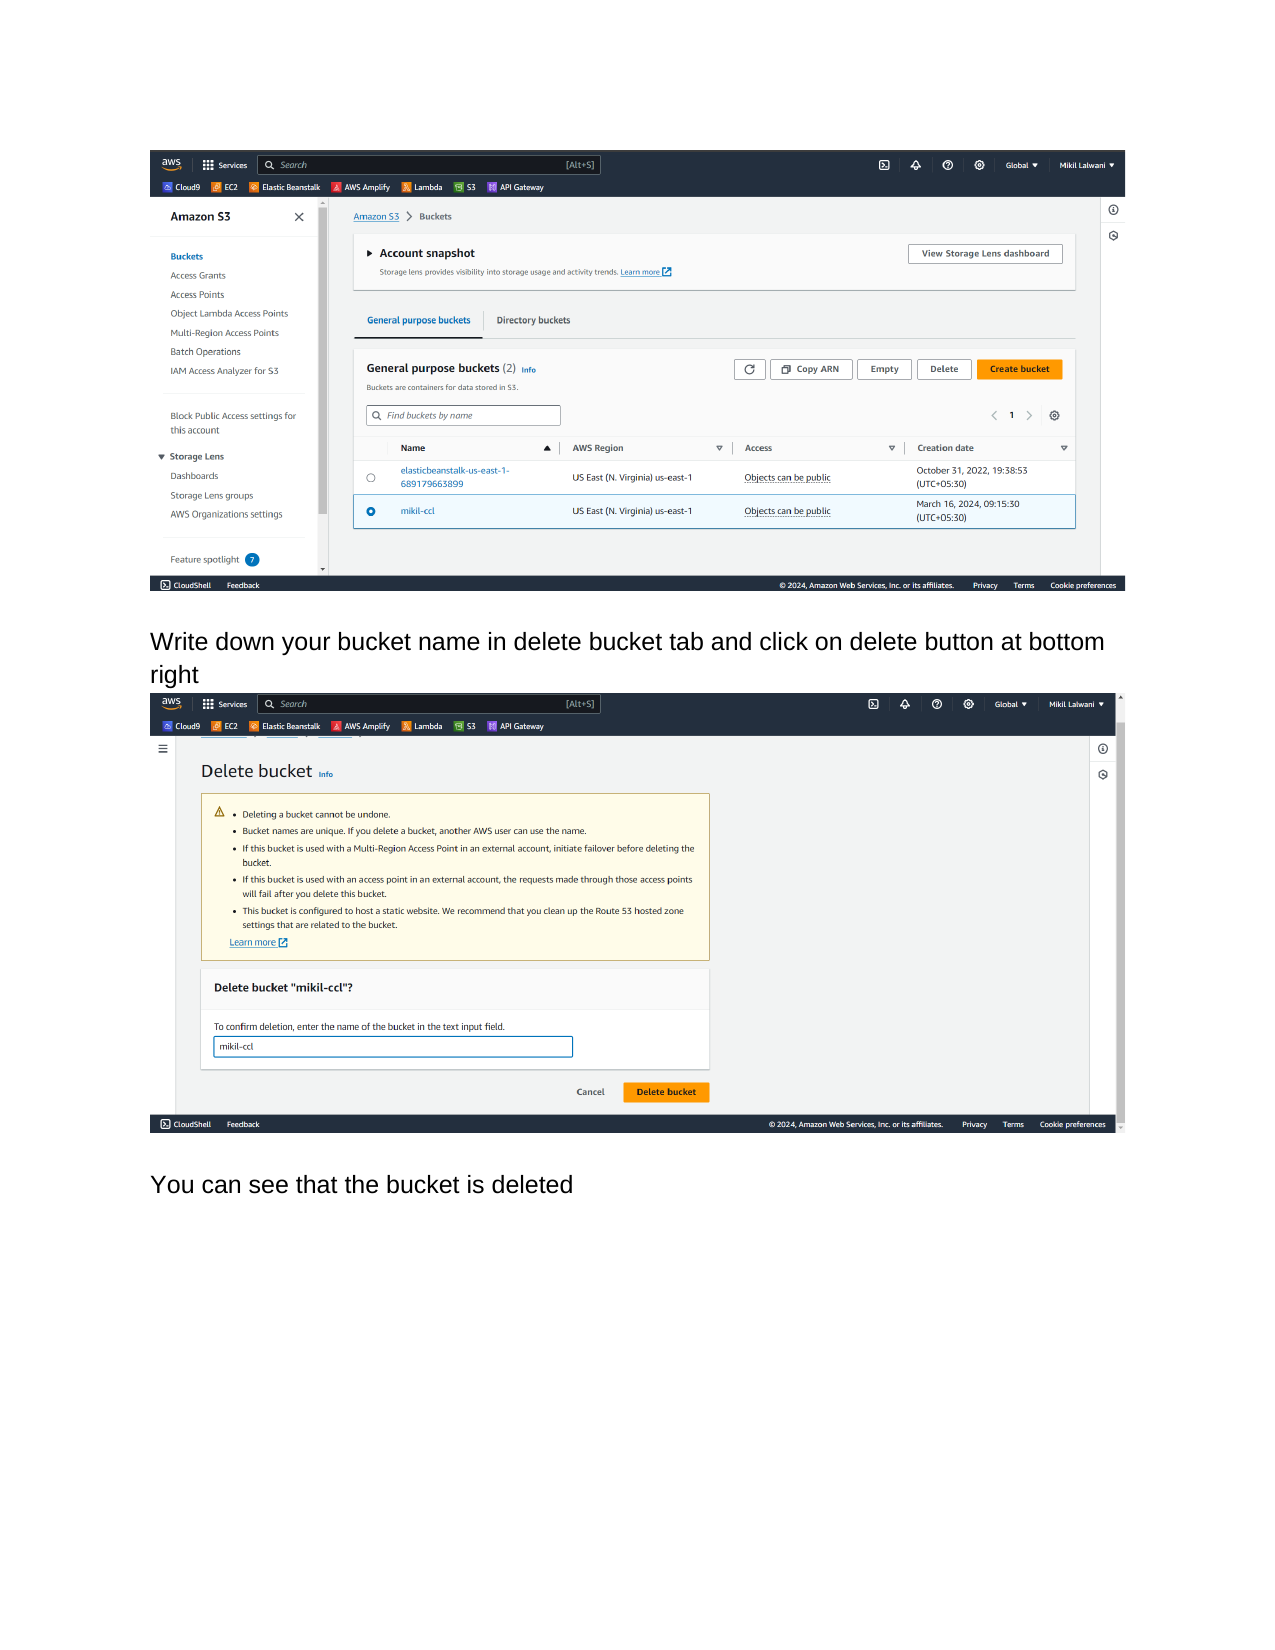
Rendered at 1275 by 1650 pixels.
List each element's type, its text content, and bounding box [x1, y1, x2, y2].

picture [150, 693, 1125, 1133]
picture [150, 150, 1125, 591]
text Write down your bucket name in delete bucket tab and click on delete button at bottom right [150, 627, 1125, 689]
text You can see that the bucket is deleted [150, 1170, 1125, 1198]
